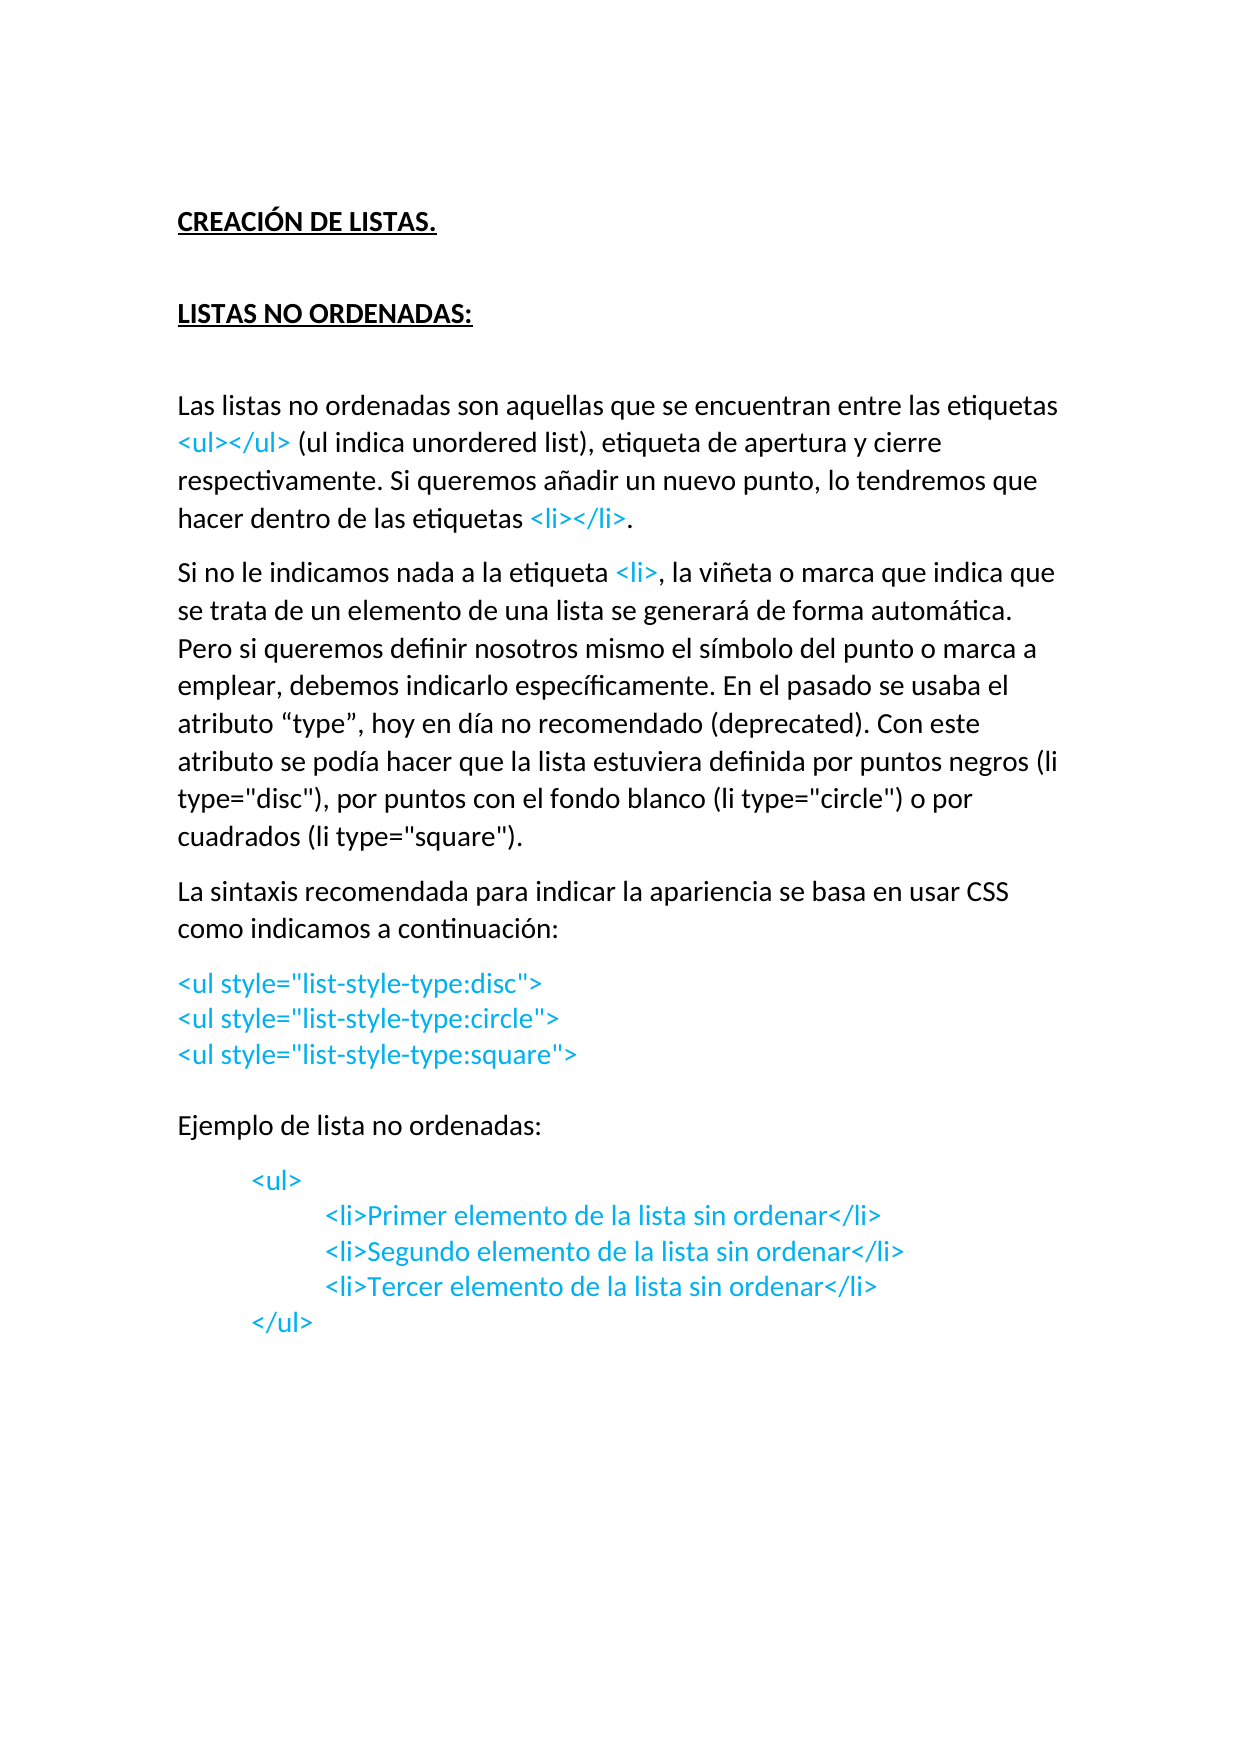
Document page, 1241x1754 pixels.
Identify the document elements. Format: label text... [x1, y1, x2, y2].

text <li>Tercer elemento de la lista sin ordenar</li> [177, 1268, 1063, 1304]
text La sintaxis recomendada para indicar la apariencia se basa en usar CSS como indicamos a continuación: [177, 873, 1063, 946]
text <ul style="list-style-type:circle"> [177, 1000, 1063, 1036]
subtitle CREACIÓN DE LISTAS. [177, 203, 1063, 238]
text </ul> [177, 1304, 1063, 1340]
text <ul style="list-style-type:disc"> [177, 965, 1063, 1000]
text <ul style="list-style-type:square"> [177, 1036, 1063, 1072]
text <li>Segundo elemento de la lista sin ordenar</li> [177, 1233, 1063, 1268]
text Si no le indicamos nada a la etiqueta <li>, la viñeta o marca que indica que se trata de un elemento de una lista se generará de forma automática. Pero si queremos definir nosotros mismo el símbolo del punto o marca a emplear, debemos indicarlo específicamente. En el pasado se usaba el atributo “type”, hoy en día no recomendado (deprecated). Con este atributo se podía hacer que la lista estuviera definida por puntos negros (li type="disc"), por puntos con el fondo blanco (li type="circle") o por cuadrados (li type="square"). [177, 554, 1063, 854]
subtitle LISTAS NO ORDENADAS: [177, 295, 1063, 330]
text Las listas no ordenadas son aquellas que se encuentran entre las etiquetas <ul></ul> (ul indica unordered list), etiqueta de apertura y cierre respectivamente. Si queremos añadir un nuevo punto, lo tendremos que hacer dentro de las etiquetas <li></li>. [177, 387, 1063, 536]
text <li>Primer elemento de la lista sin ordenar</li> [177, 1197, 1063, 1233]
text <ul> [177, 1162, 1063, 1197]
text Ejemplo de lista no ordenadas: [177, 1107, 1063, 1143]
